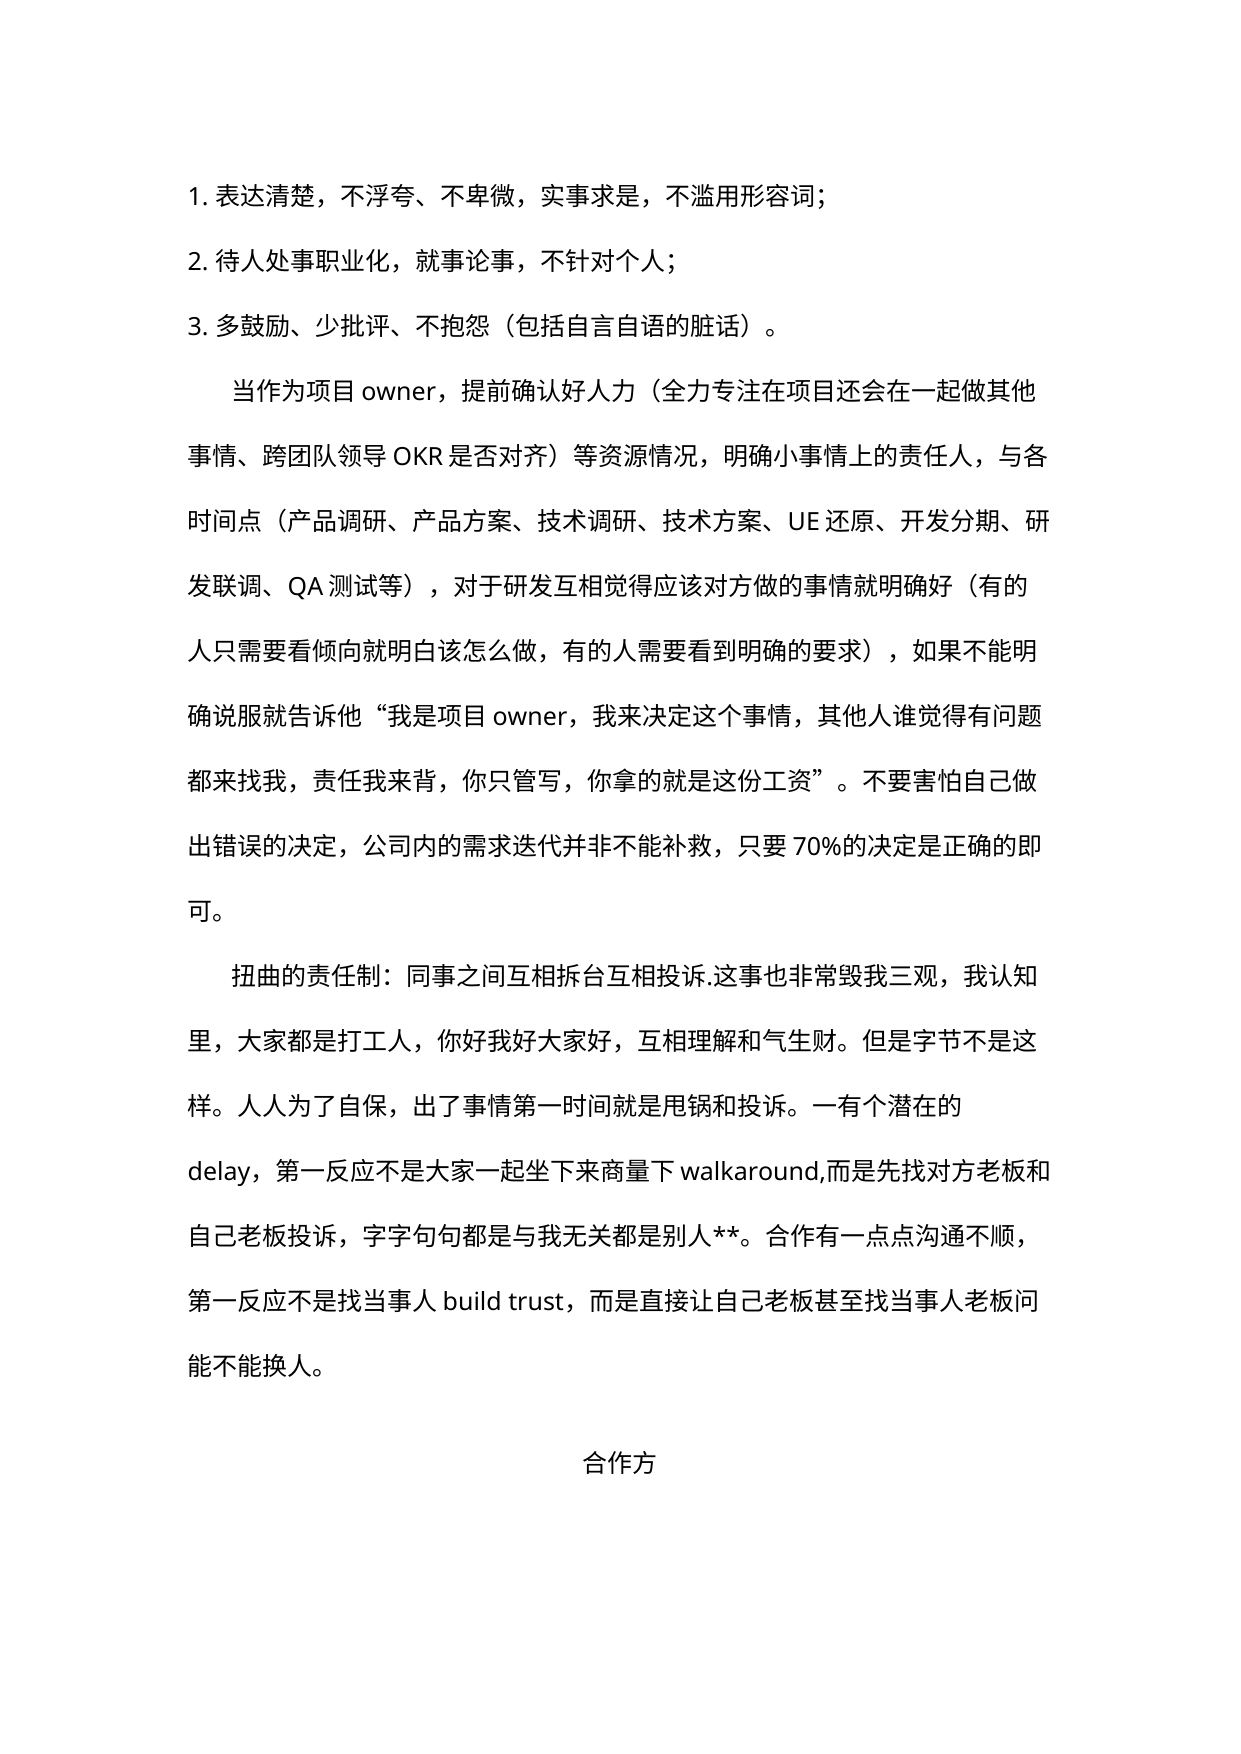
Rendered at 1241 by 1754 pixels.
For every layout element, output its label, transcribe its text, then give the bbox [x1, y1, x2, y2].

text 3. 多鼓励、少批评、不抱怨（包括自言自语的脏话）。 [187, 292, 1053, 357]
text 扭曲的责任制：同事之间互相拆台互相投诉.这事也非常毁我三观，我认知里，大家都是打工人，你好我好大家好，互相理解和气生财。但是字节不是这样。人人为了自保，出了事情第一时间就是甩锅和投诉。一有个潜在的delay，第一反应不是大家一起坐下来商量下walkaround,而是先找对方老板和自己老板投诉，字字句句都是与我无关都是别人**。合作有一点点沟通不顺，第一反应不是找当事人build trust，而是直接让自己老板甚至找当事人老板问能不能换人。 [187, 942, 1053, 1397]
text 2. 待人处事职业化，就事论事，不针对个人； [187, 227, 1053, 292]
text 1. 表达清楚，不浮夸、不卑微，实事求是，不滥用形容词； [187, 162, 1053, 227]
text 当作为项目owner，提前确认好人力（全力专注在项目还会在一起做其他事情、跨团队领导OKR是否对齐）等资源情况，明确小事情上的责任人，与各时间点（产品调研、产品方案、技术调研、技术方案、UE还原、开发分期、研发联调、QA测试等），对于研发互相觉得应该对方做的事情就明确好（有的人只需要看倾向就明白该怎么做，有的人需要看到明确的要求），如果不能明确说服就告诉他“我是项目owner，我来决定这个事情，其他人谁觉得有问题都来找我，责任我来背，你只管写，你拿的就是这份工资”。不要害怕自己做出错误的决定，公司内的需求迭代并非不能补救，只要70%的决定是正确的即可。 [187, 357, 1053, 942]
text 合作方 [187, 1429, 1053, 1494]
